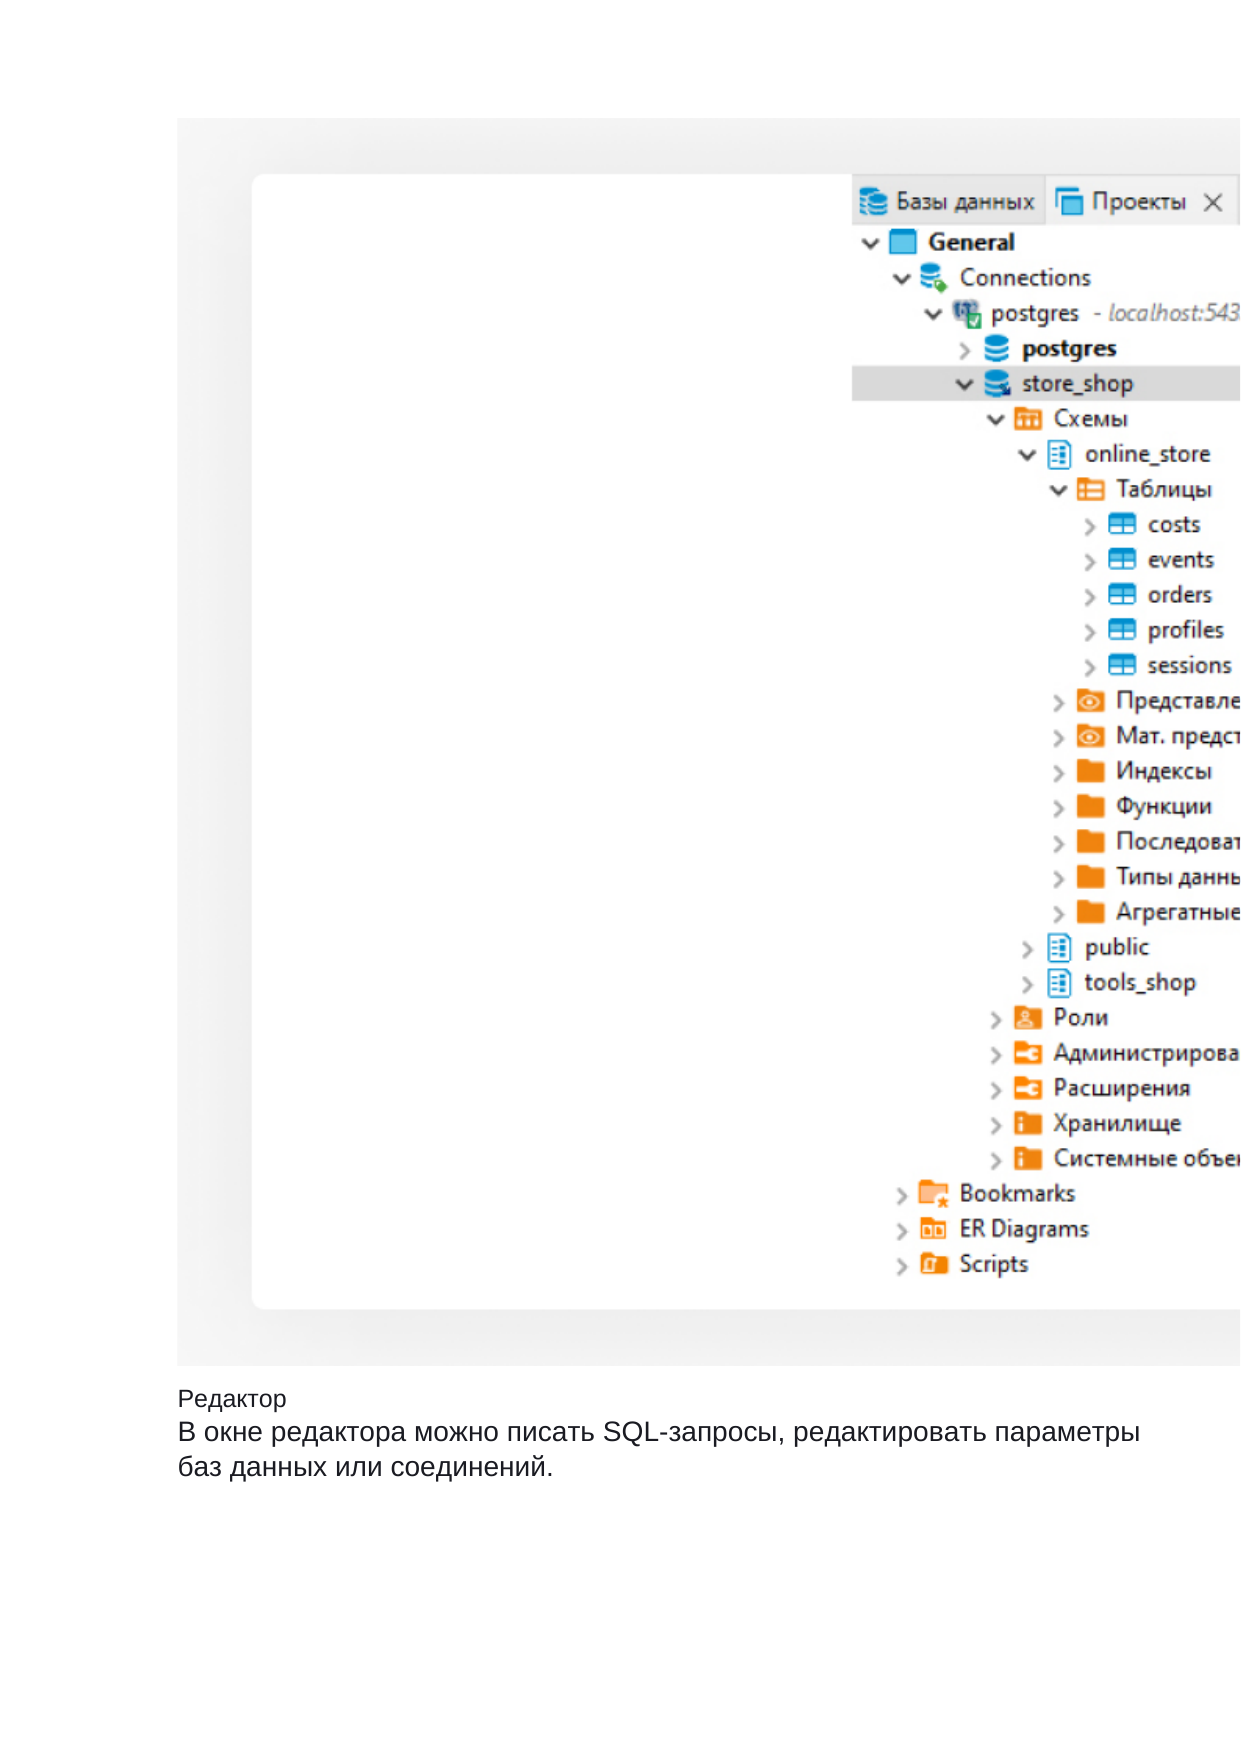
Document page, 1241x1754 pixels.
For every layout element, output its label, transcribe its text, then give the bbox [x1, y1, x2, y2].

text В окне редактора можно писать SQL-запросы, редактировать параметры баз данных или соединений. [177, 1415, 1152, 1482]
subtitle Редактор [177, 1384, 1152, 1413]
picture [177, 118, 1241, 1366]
